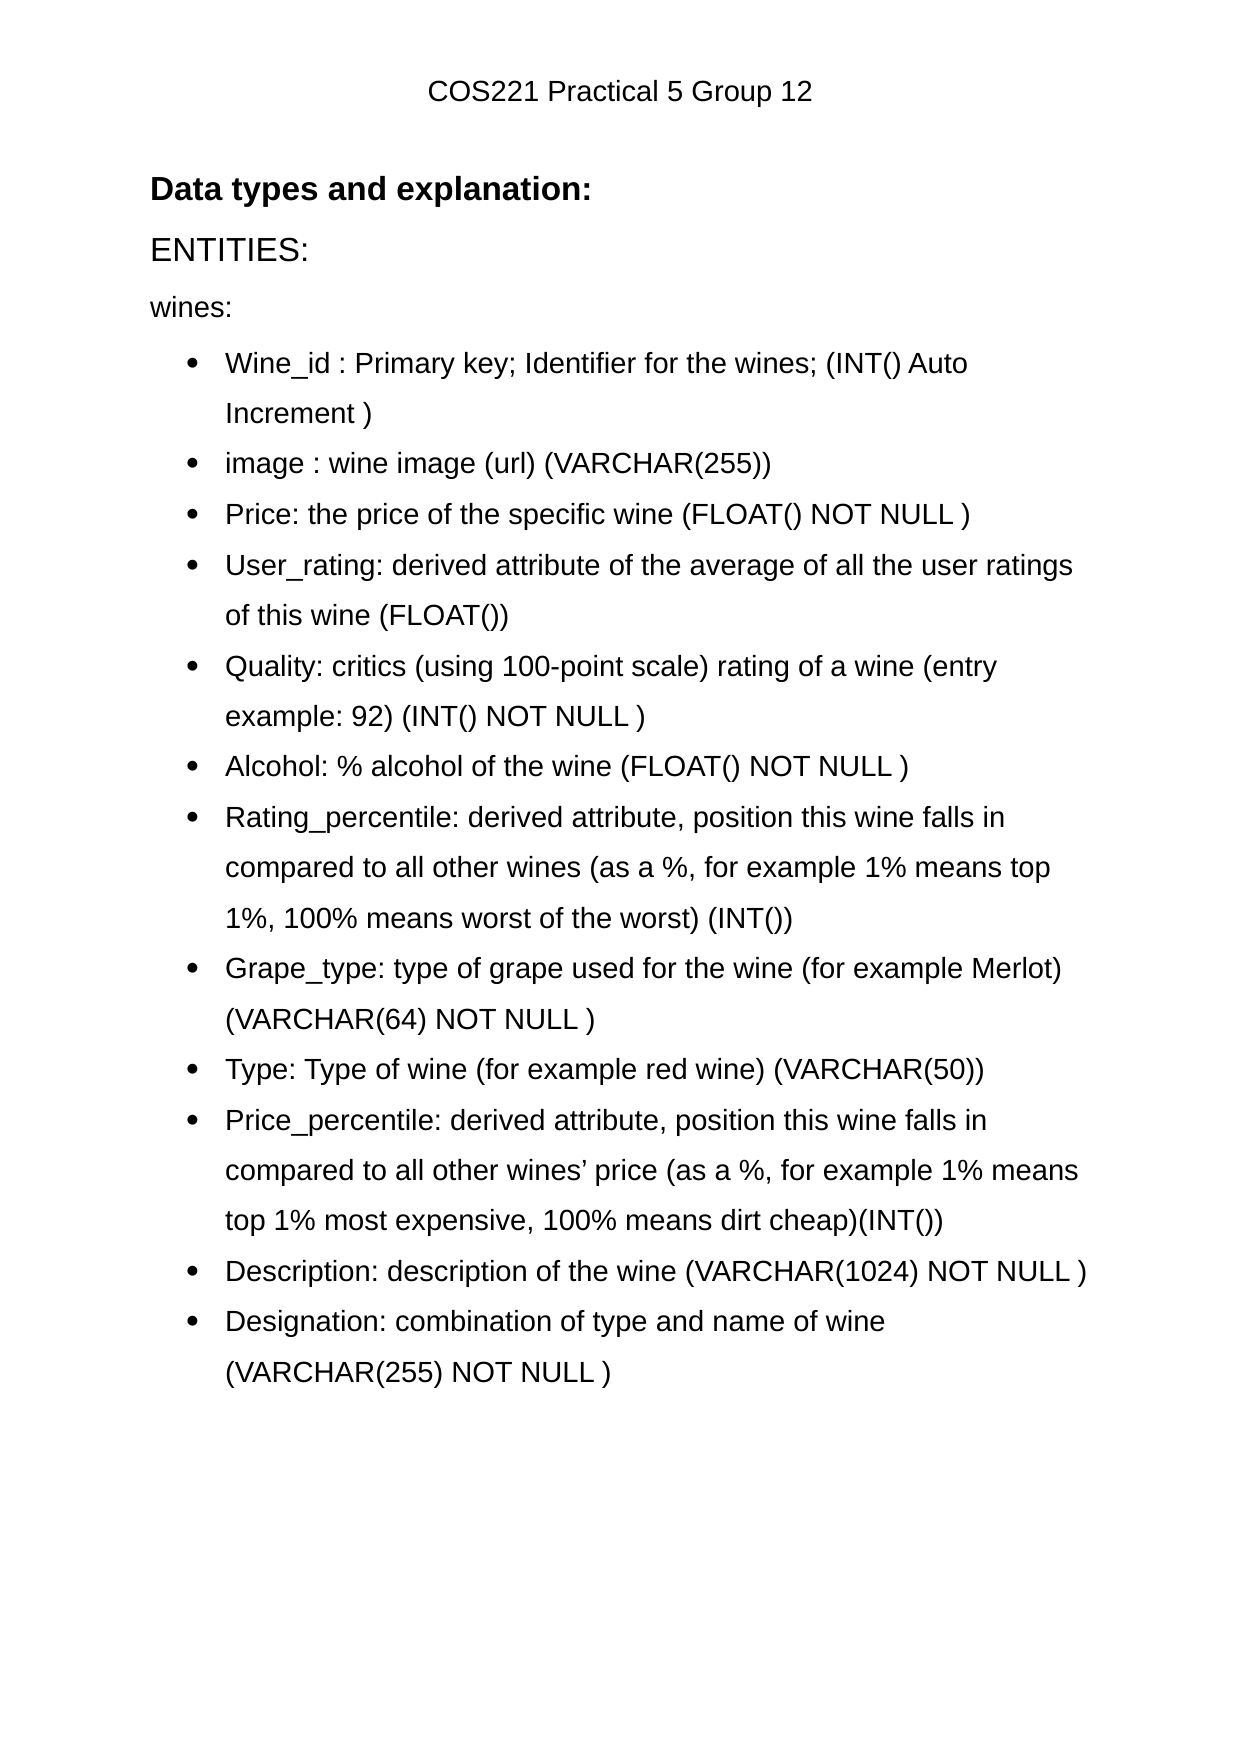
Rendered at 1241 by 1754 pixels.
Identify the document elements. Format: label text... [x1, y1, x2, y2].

list Rating_percentile: derived attribute, position this wine falls in compared to all other wines (as a %, for example 1% means top 1%, 100% means worst of the worst) (INT()) [187, 800, 1090, 934]
text ENTITIES: [150, 229, 1090, 268]
list Description: description of the wine (VARCHAR(1024) NOT NULL ) [187, 1254, 1090, 1287]
list Wine_id : Primary key; Identifier for the wines; (INT() Auto Increment ) [187, 346, 1090, 430]
list Quality: critics (using 100-point scale) rating of a wine (entry example: 92) (INT() NOT NULL ) [187, 648, 1090, 733]
text wines: [150, 290, 1090, 324]
list Type: Type of wine (for example red wine) (VARCHAR(50)) [187, 1052, 1090, 1086]
list image : wine image (url) (VARCHAR(255)) [187, 446, 1090, 480]
list Alcohol: % alcohol of the wine (FLOAT() NOT NULL ) [187, 749, 1090, 783]
text Data types and explanation: [150, 169, 1090, 207]
list Price_percentile: derived attribute, position this wine falls in compared to all other wines’ price (as a %, for example 1% means top 1% most expensive, 100% means dirt cheap)(INT()) [187, 1103, 1090, 1237]
list User_rating: derived attribute of the average of all the user ratings of this wine (FLOAT()) [187, 548, 1090, 632]
list Grape_type: type of grape used for the wine (for example Merlot) (VARCHAR(64) NOT NULL ) [187, 951, 1090, 1035]
list Price: the price of the specific wine (FLOAT() NOT NULL ) [187, 497, 1090, 531]
list Designation: combination of type and name of wine (VARCHAR(255) NOT NULL ) [187, 1304, 1090, 1388]
